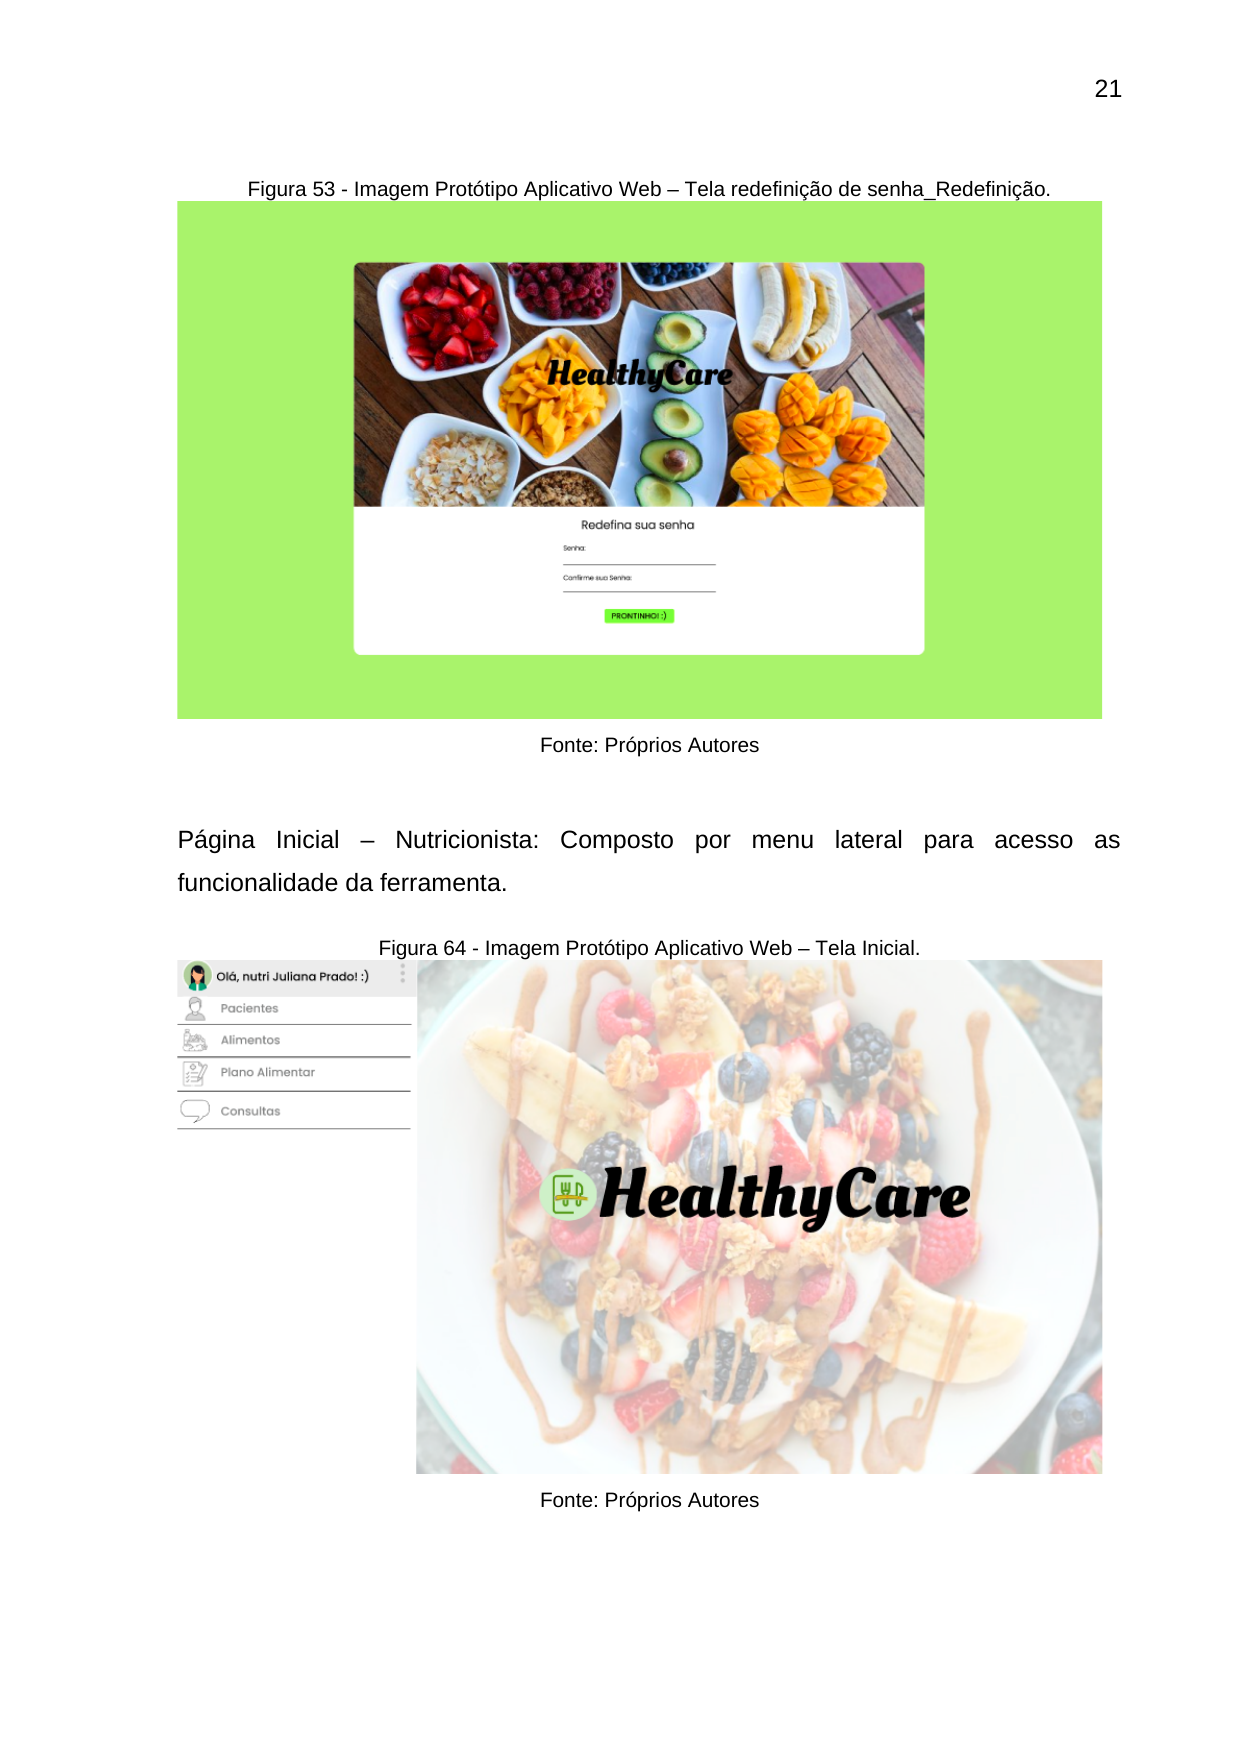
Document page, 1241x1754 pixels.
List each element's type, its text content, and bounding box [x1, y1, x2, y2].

text Figura 53 - Imagem Protótipo Aplicativo Web – Tela redefinição de senha_Redefinição. [177, 177, 1122, 201]
text Página Inicial – Nutricionista: Composto por menu lateral para acesso as funcionalidade da ferramenta. [177, 825, 1122, 897]
text Fonte: Próprios Autores [177, 733, 1122, 757]
text Figura 64 - Imagem Protótipo Aplicativo Web – Tela Inicial. [177, 936, 1122, 960]
text Fonte: Próprios Autores [177, 1488, 1122, 1512]
picture [177, 201, 1103, 719]
picture [177, 960, 1103, 1474]
